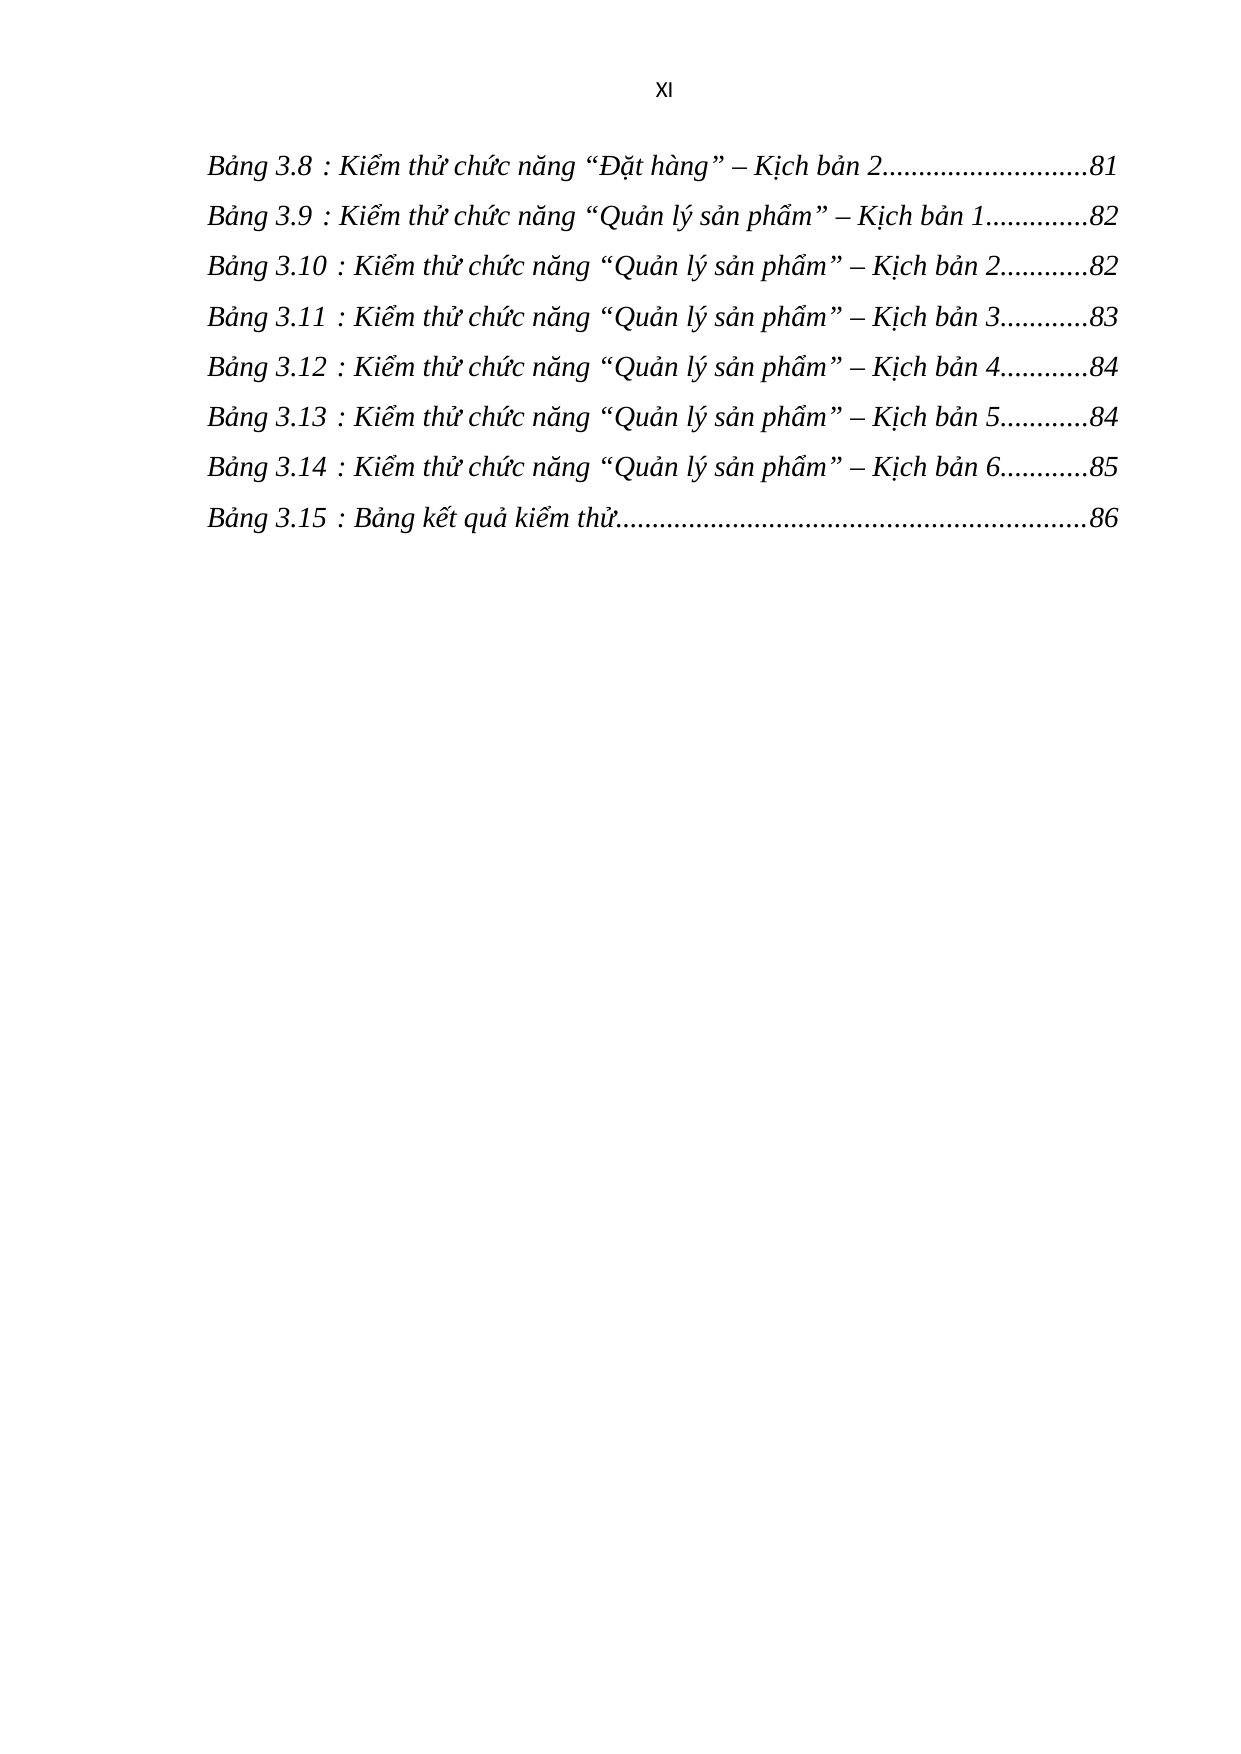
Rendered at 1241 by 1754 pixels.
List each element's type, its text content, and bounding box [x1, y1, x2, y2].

text Bảng 3.14 : Kiểm thử chức năng “Quản lý sản phẩm” – Kịch bản 6 85 [207, 449, 1122, 483]
text Bảng 3.9 : Kiểm thử chức năng “Quản lý sản phẩm” – Kịch bản 1 82 [207, 198, 1122, 232]
text Bảng 3.15 : Bảng kết quả kiểm thử 86 [207, 500, 1122, 533]
text Bảng 3.10 : Kiểm thử chức năng “Quản lý sản phẩm” – Kịch bản 2 82 [207, 248, 1122, 282]
text Bảng 3.8 : Kiểm thử chức năng “Đặt hàng” – Kịch bản 2 81 [207, 148, 1122, 181]
text Bảng 3.11 : Kiểm thử chức năng “Quản lý sản phẩm” – Kịch bản 3 83 [207, 299, 1122, 332]
text Bảng 3.13 : Kiểm thử chức năng “Quản lý sản phẩm” – Kịch bản 5 84 [207, 399, 1122, 433]
text Bảng 3.12 : Kiểm thử chức năng “Quản lý sản phẩm” – Kịch bản 4 84 [207, 349, 1122, 382]
